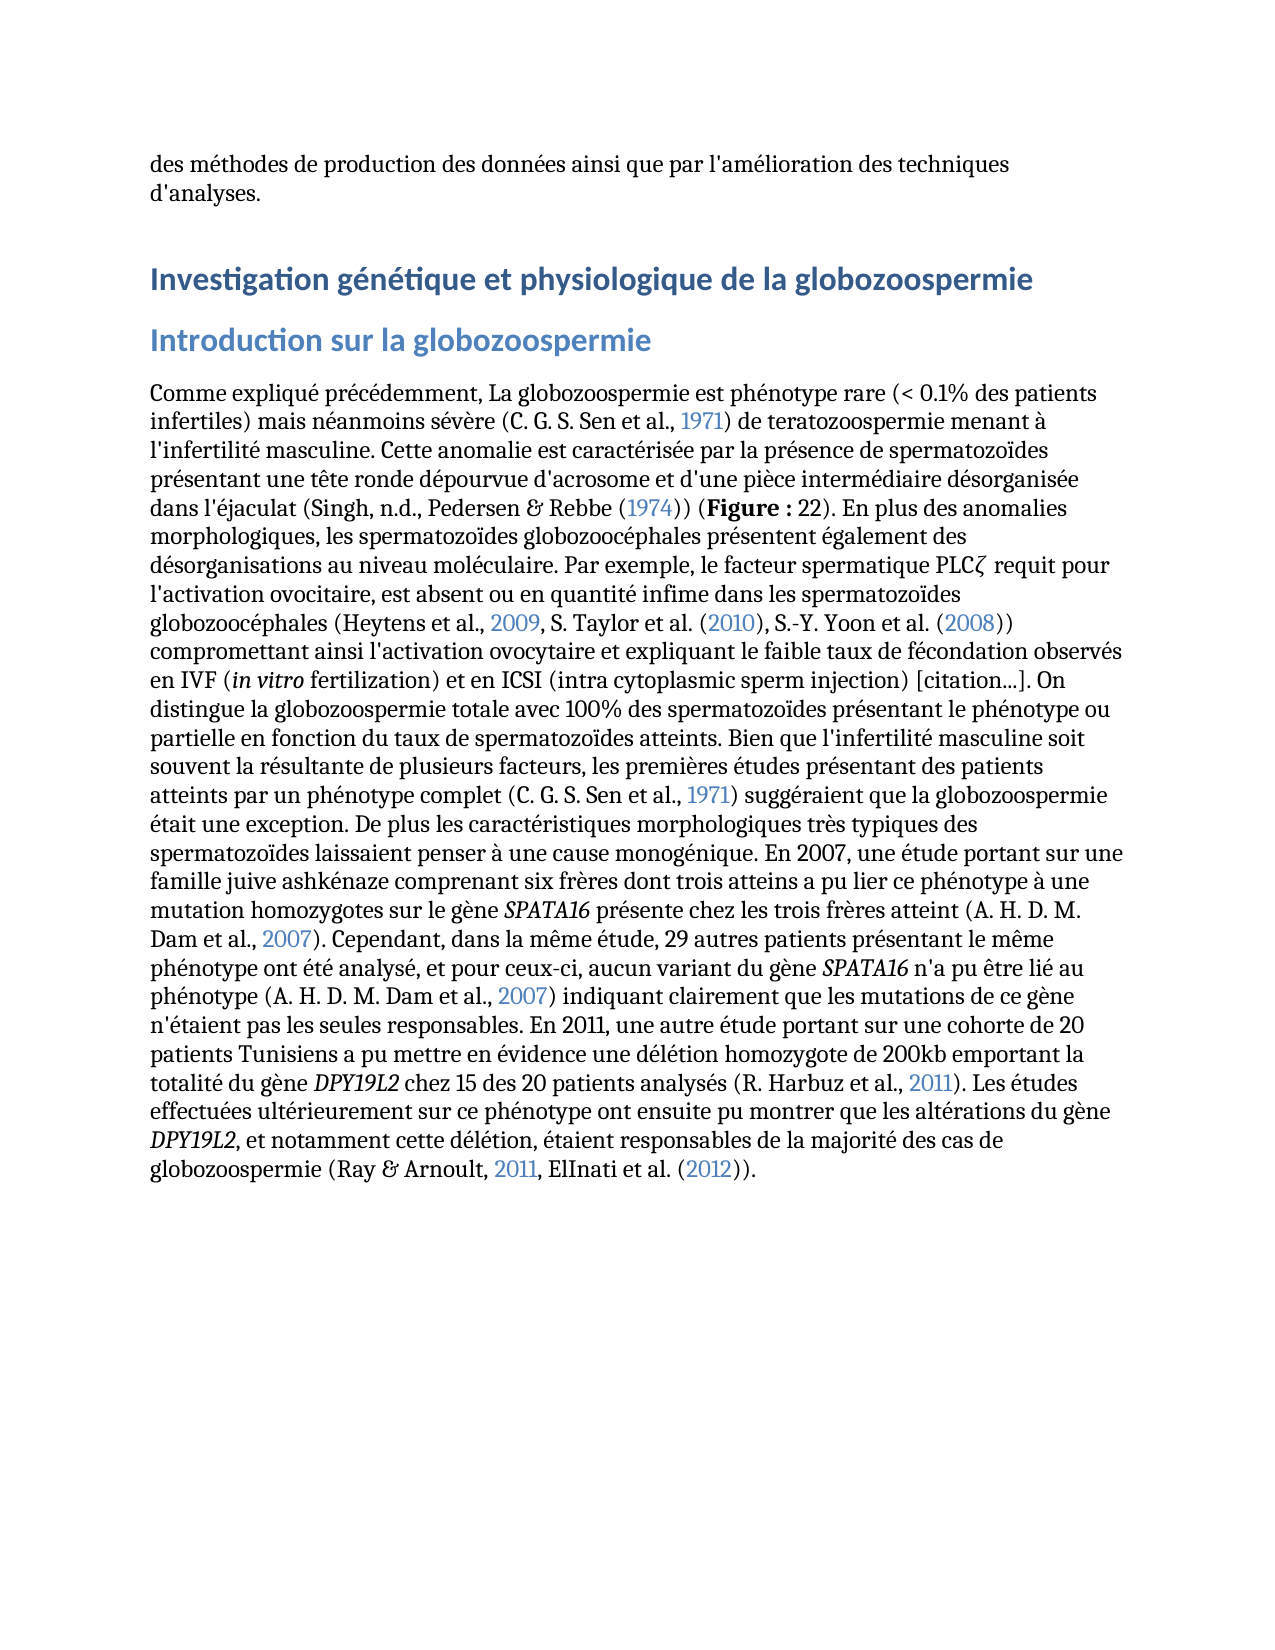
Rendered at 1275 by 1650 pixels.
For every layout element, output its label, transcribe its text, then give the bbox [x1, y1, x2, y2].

text Comme expliqué précédemment, La globozoospermie est phénotype rare (< 0.1% des patients infertiles) mais néanmoins sévère (C. G. S. Sen et al., 1971) de teratozoospermie menant à l'infertilité masculine. Cette anomalie est caractérisée par la présence de spermatozoïdes présentant une tête ronde dépourvue d'acrosome et d'une pièce intermédiaire désorganisée dans l'éjaculat (Singh, n.d., Pedersen & Rebbe (1974)) (Figure : 22). En plus des anomalies morphologiques, les spermatozoïdes globozoocéphales présentent également des désorganisations au niveau moléculaire. Par exemple, le facteur spermatique PLC requit pour l'activation ovocitaire, est absent ou en quantité infime dans les spermatozoïdes globozoocéphales (Heytens et al., 2009, S. Taylor et al. (2010), S.-Y. Yoon et al. (2008)) compromettant ainsi l'activation ovocytaire et expliquant le faible taux de fécondation observés en IVF (in vitro fertilization) et en ICSI (intra cytoplasmic sperm injection) [citation...]. On distingue la globozoospermie totale avec 100% des spermatozoïdes présentant le phénotype ou partielle en fonction du taux de spermatozoïdes atteints. Bien que l'infertilité masculine soit souvent la résultante de plusieurs facteurs, les premières études présentant des patients atteints par un phénotype complet (C. G. S. Sen et al., 1971) suggéraient que la globozoospermie était une exception. De plus les caractéristiques morphologiques très typiques des spermatozoïdes laissaient penser à une cause monogénique. En 2007, une étude portant sur une famille juive ashkénaze comprenant six frères dont trois atteins a pu lier ce phénotype à une mutation homozygotes sur le gène SPATA16 présente chez les trois frères atteint (A. H. D. M. Dam et al., 2007). Cependant, dans la même étude, 29 autres patients présentant le même phénotype ont été analysé, et pour ceux-ci, aucun variant du gène SPATA16 n'a pu être lié au phénotype (A. H. D. M. Dam et al., 2007) indiquant clairement que les mutations de ce gène n'étaient pas les seules responsables. En 2011, une autre étude portant sur une cohorte de 20 patients Tunisiens a pu mettre en évidence une délétion homozygote de 200kb emportant la totalité du gène DPY19L2 chez 15 des 20 patients analysés (R. Harbuz et al., 2011). Les études effectuées ultérieurement sur ce phénotype ont ensuite pu montrer que les altérations du gène DPY19L2, et notamment cette délétion, étaient responsables de la majorité des cas de globozoospermie (Ray & Arnoult, 2011, ElInati et al. (2012)). [150, 378, 1125, 1183]
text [150, 150, 1125, 207]
subtitle Investigation génétique et physiologique de la globozoospermie [150, 257, 1125, 298]
subtitle Introduction sur la globozoospermie [150, 319, 1125, 360]
